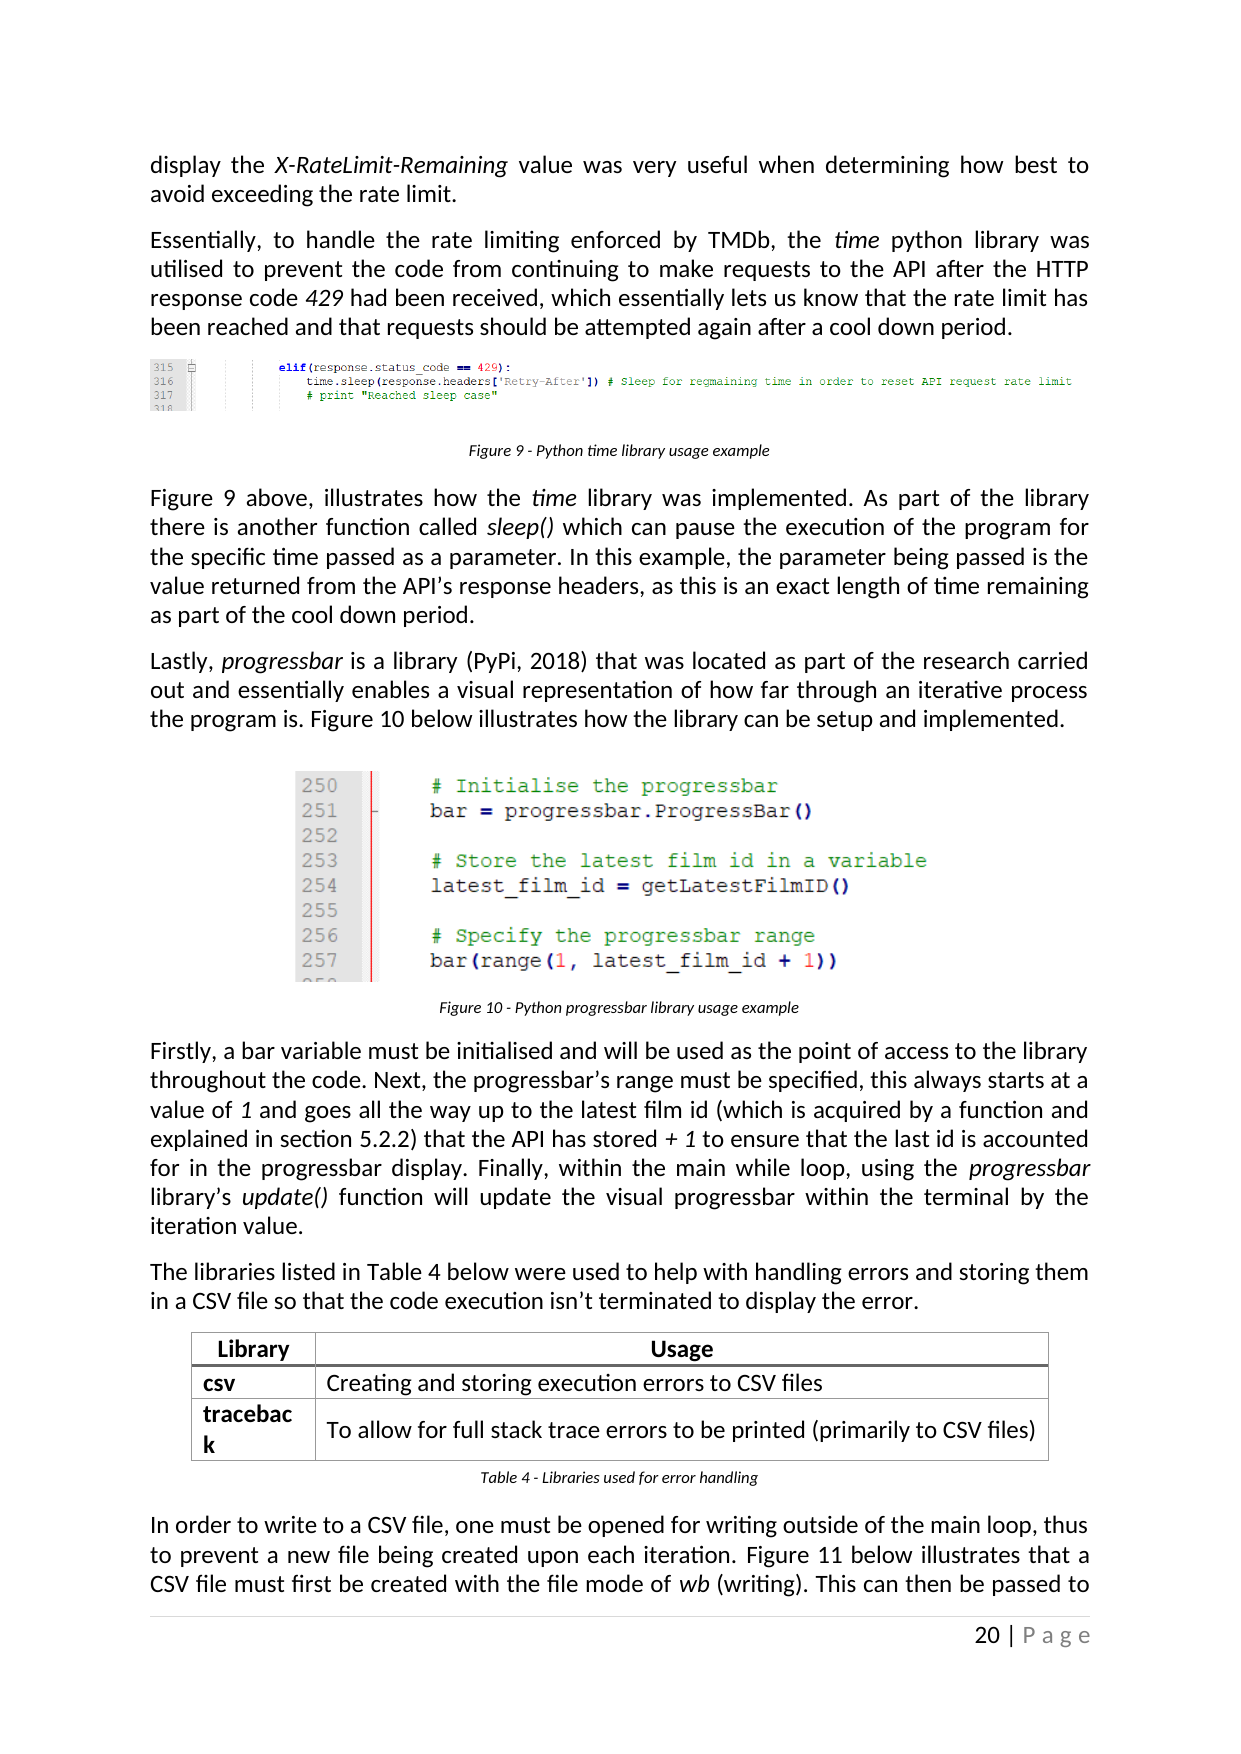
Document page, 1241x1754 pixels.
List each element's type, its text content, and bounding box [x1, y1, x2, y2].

picture [150, 359, 1091, 411]
table_cell csv [192, 1367, 315, 1397]
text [150, 1511, 1090, 1598]
table_cell traceback [192, 1399, 315, 1459]
text The libraries listed in Table 4 below were used to help with handling errors and storing them in a CSV file so that the code execution isn’t terminated to display the error. [150, 1257, 1090, 1316]
text Lastly, progressbar is a library that was located as part of the research carried out and essentially enables a visual representation of how far through an iterative process the program is. Figure 10 below illustrates how the library can be setup and implemented. [150, 646, 1090, 733]
text Figure 9 above, illustrates how the time library was implemented. As part of the library there is another function called sleep() which can pause the execution of the program for the specific time passed as a parameter. In this example, the parameter being passed is the value returned from the API’s response headers, as this is an exact length of time remaining as part of the cool down period. [150, 483, 1090, 629]
table_header Library [192, 1333, 315, 1364]
text Essentially, to handle the rate limiting enforced by TMDb, the time python library was utilised to prevent the code from continuing to make requests to the API after the HTTP response code 429 had been received, which essentially lets us know that the rate limit has been reached and that requests should be attempted again after a cool down period. [150, 225, 1090, 342]
table_cell Creating and storing execution errors to CSV files [316, 1367, 1048, 1397]
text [150, 150, 1090, 208]
table_header Usage [316, 1333, 1048, 1364]
table_cell To allow for full stack trace errors to be printed (primarily to CSV files) [316, 1399, 1048, 1459]
picture [295, 771, 945, 982]
